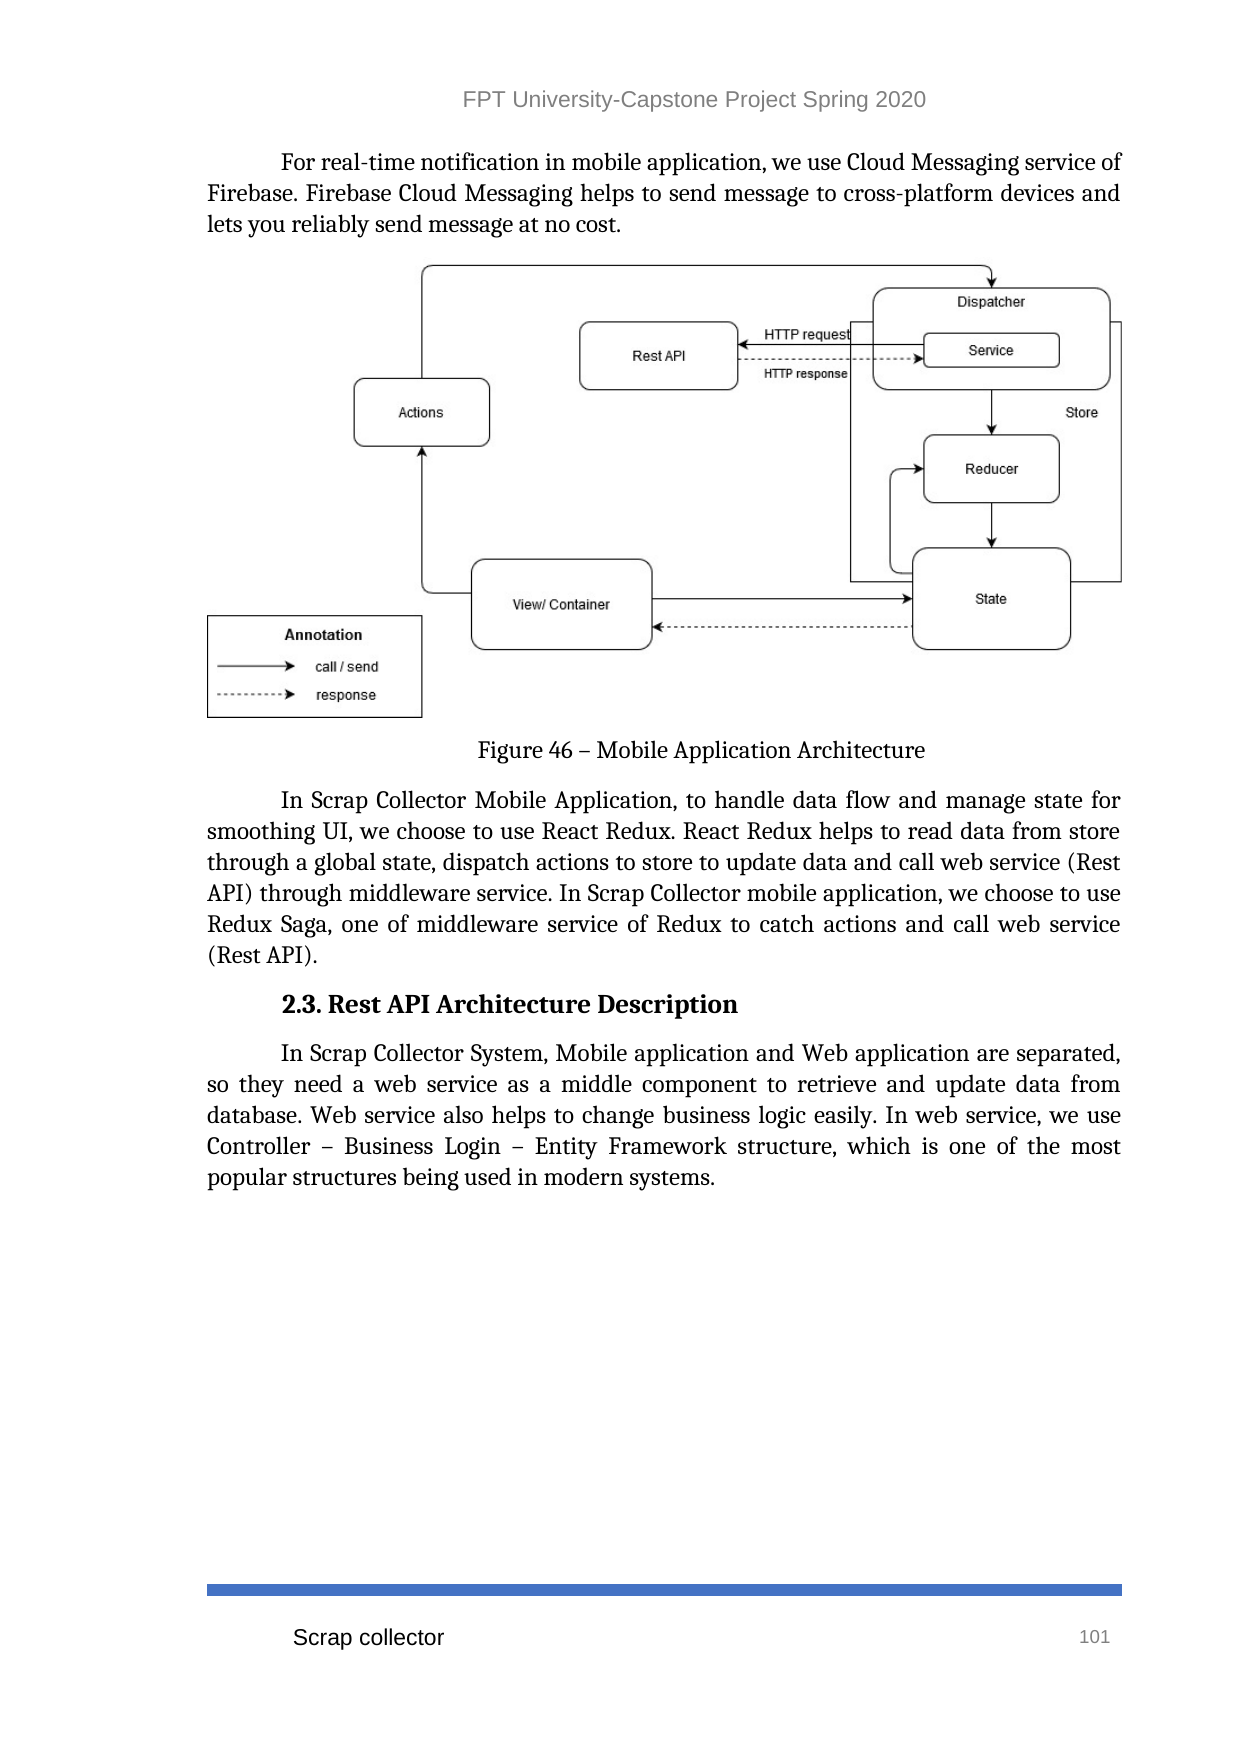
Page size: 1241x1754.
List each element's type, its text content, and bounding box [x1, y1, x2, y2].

subtitle 2.3. Rest API Architecture Description [282, 989, 1122, 1020]
picture [207, 257, 1122, 718]
text For real-time notification in mobile application, we use Cloud Messaging service of Firebase. Firebase Cloud Messaging helps to send message to cross-platform devices and lets you reliably send message at no cost. [207, 148, 1122, 238]
text In Scrap Collector Mobile Application, to handle data flow and manage state for smoothing UI, we choose to use React Redux. React Redux helps to read data from store through a global state, dispatch actions to store to update data and call web service (Rest API) through middleware service. In Scrap Collector mobile application, we choose to use Redux Saga, one of middleware service of Redux to catch actions and call web service (Rest API). [207, 786, 1122, 970]
text Figure 46 – Mobile Application Architecture [207, 736, 1122, 765]
text In Scrap Collector System, Mobile application and Web application are separated, so they need a web service as a middle component to retrieve and update data from database. Web service also helps to change business logic easily. In web service, we use Controller – Business Login – Entity Framework structure, which is one of the most popular structures being used in modern systems. [207, 1039, 1122, 1192]
